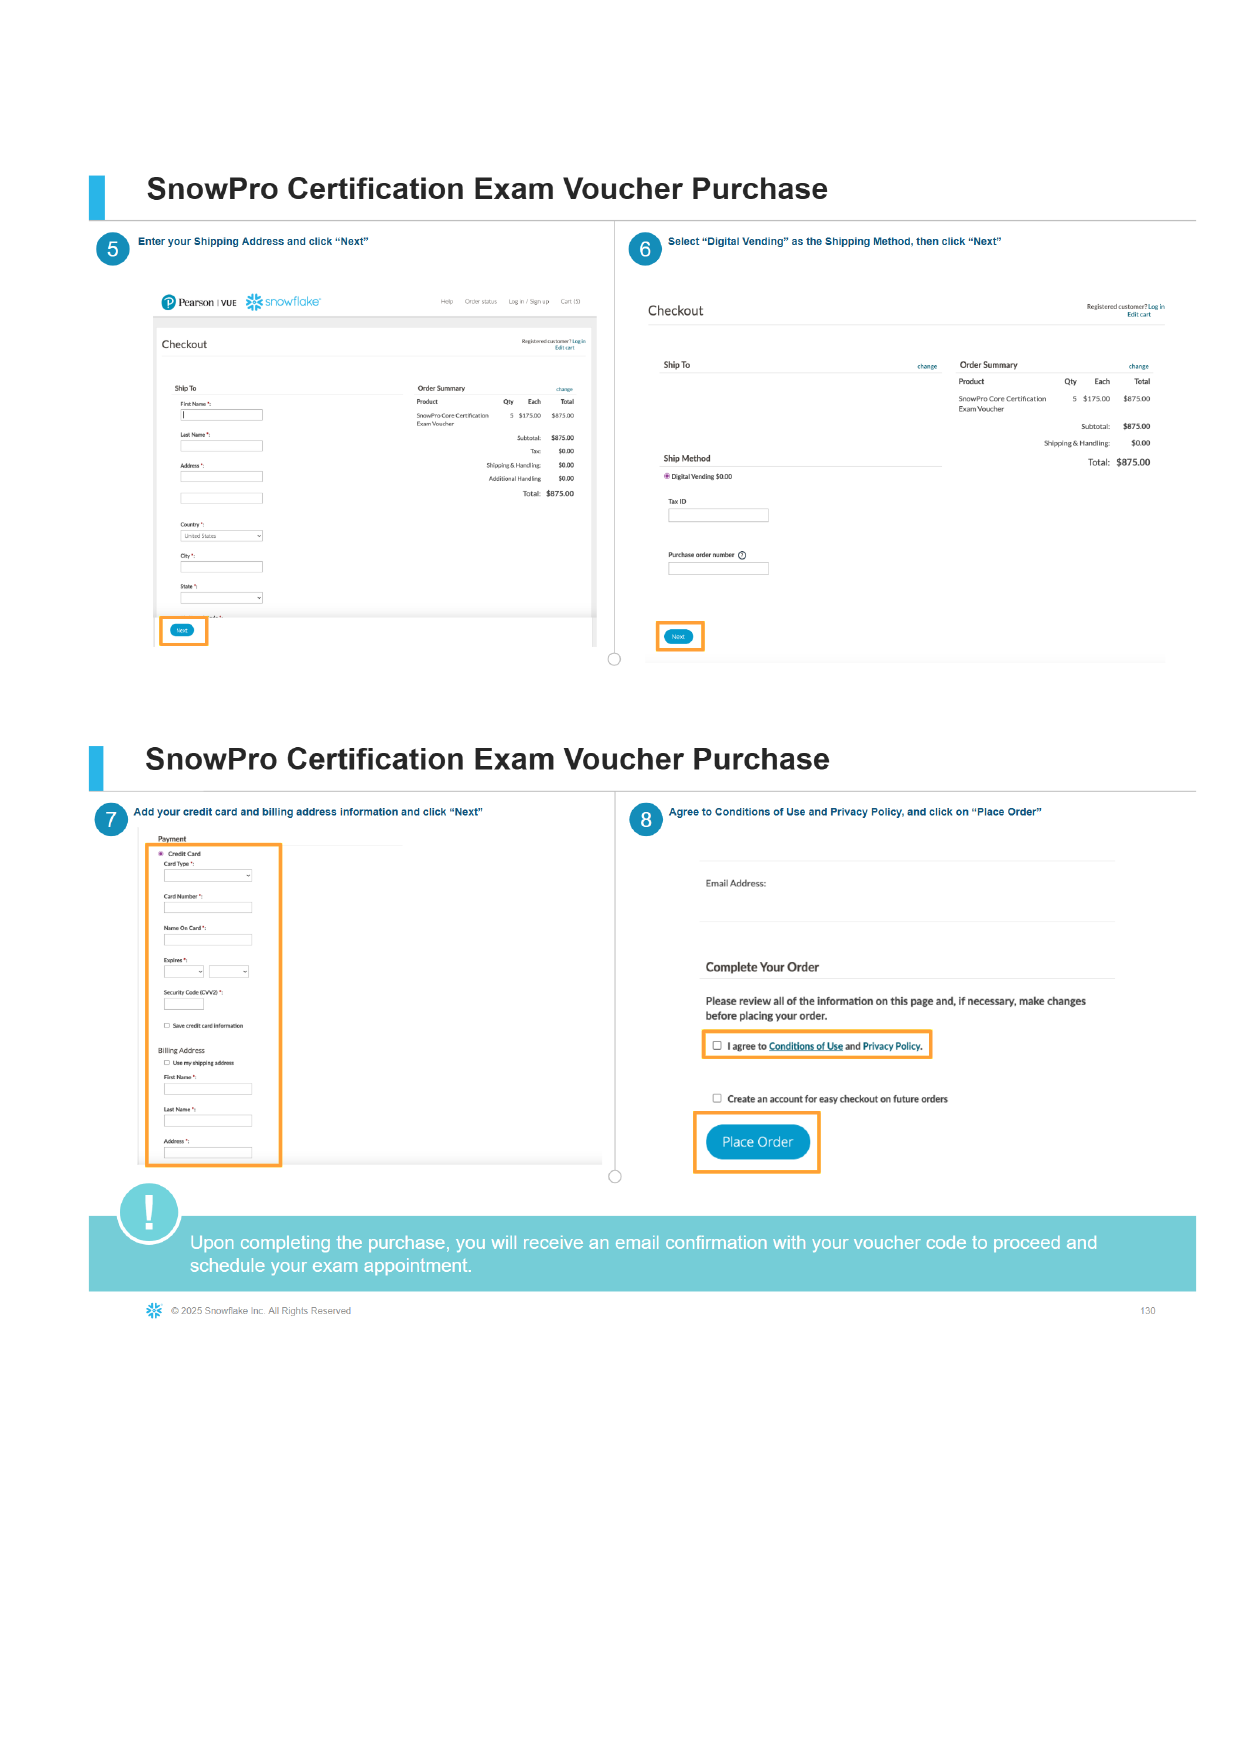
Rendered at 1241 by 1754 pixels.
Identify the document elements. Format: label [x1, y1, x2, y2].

picture [88, 728, 1197, 1321]
picture [88, 150, 1197, 724]
